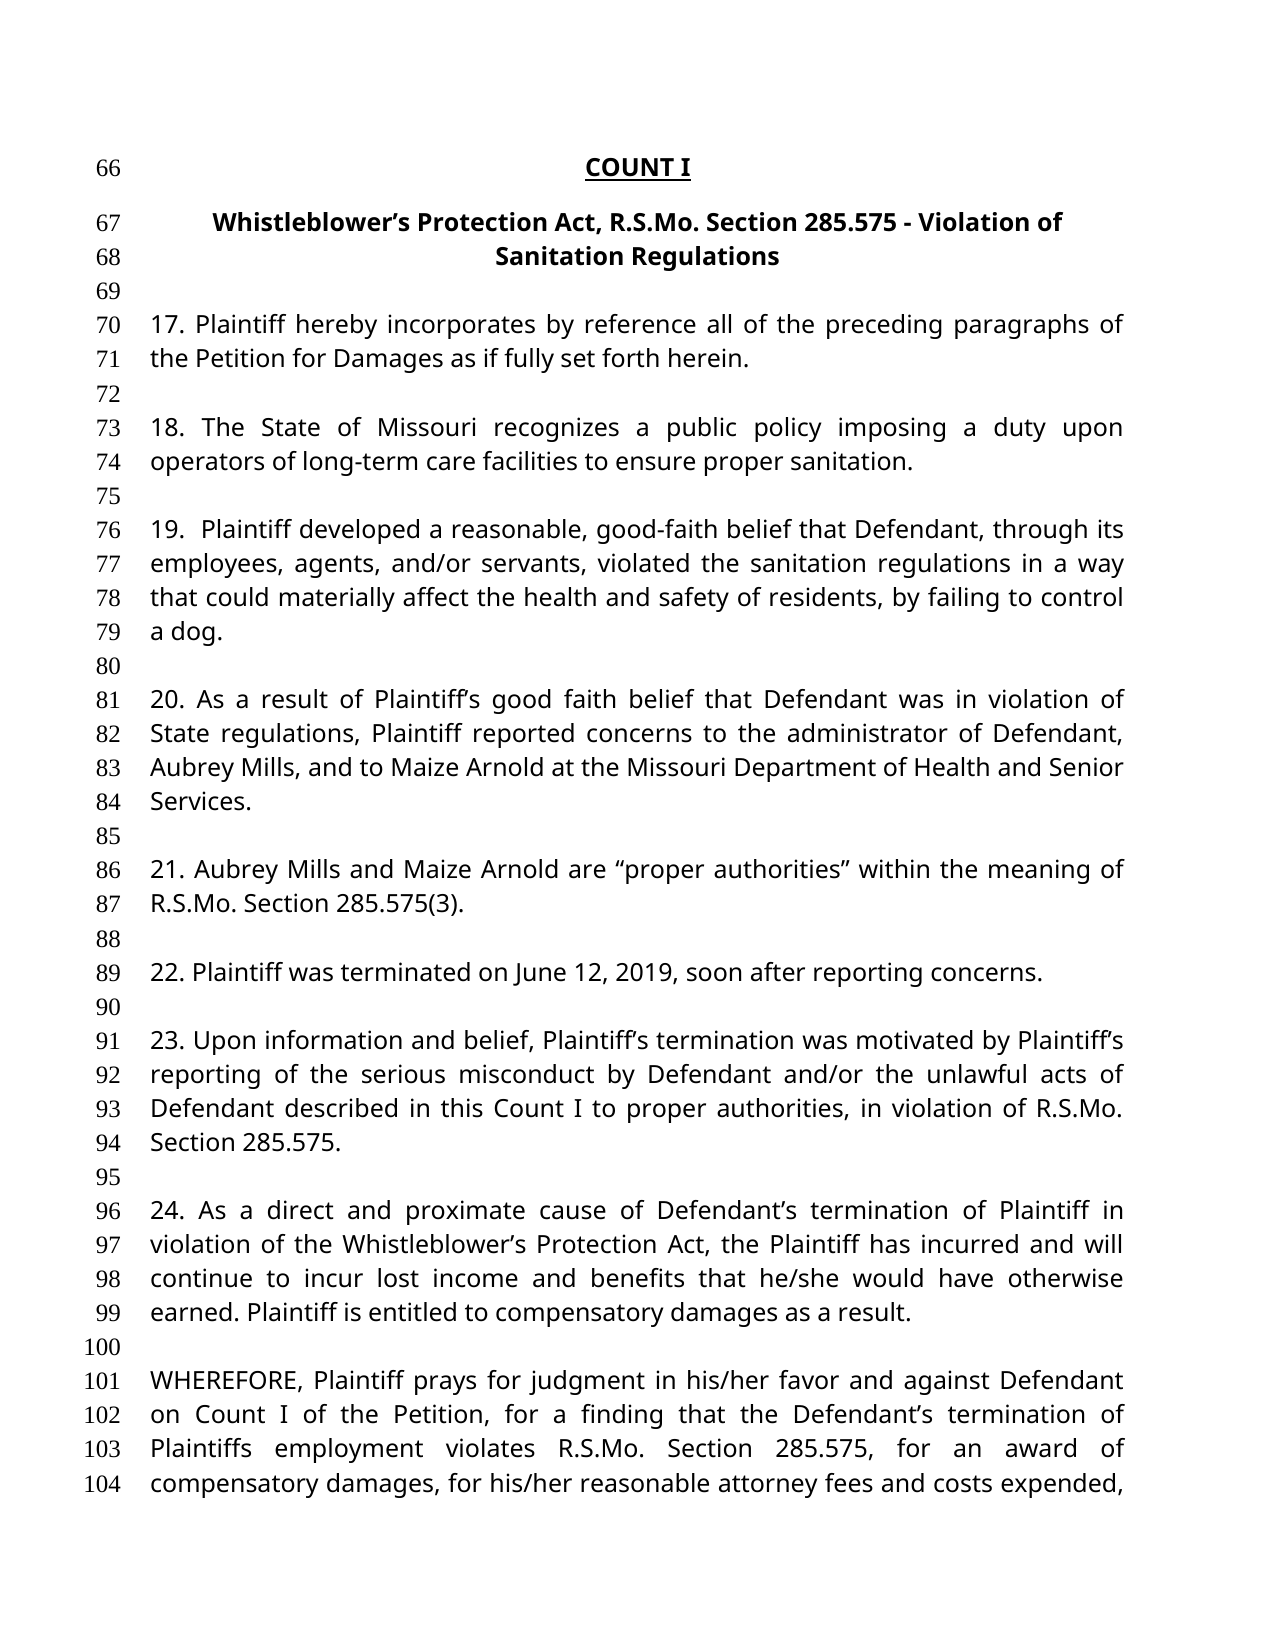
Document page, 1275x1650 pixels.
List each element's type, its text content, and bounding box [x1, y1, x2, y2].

text 19. Plaintiff developed a reasonable, good-faith belief that Defendant, through its employees, agents, and/or servants, violated the sanitation regulations in a way that could materially affect the health and safety of residents, by failing to control a dog. [150, 511, 1125, 648]
text 17. Plaintiff hereby incorporates by reference all of the preceding paragraphs of the Petition for Damages as if fully set forth herein. [150, 307, 1125, 375]
text 18. The State of Missouri recognizes a public policy imposing a duty upon operators of long-term care facilities to ensure proper sanitation. [150, 409, 1125, 477]
text COUNT I [150, 150, 1125, 184]
text 21. Aubrey Mills and Maize Arnold are “proper authorities” within the meaning of R.S.Mo. Section 285.575(3). [150, 852, 1125, 920]
text 23. Upon information and belief, Plaintiff’s termination was motivated by Plaintiff’s reporting of the serious misconduct by Defendant and/or the unlawful acts of Defendant described in this Count I to proper authorities, in violation of R.S.Mo. Section 285.575. [150, 1022, 1125, 1159]
text 20. As a result of Plaintiff’s good faith belief that Defendant was in violation of State regulations, Plaintiff reported concerns to the administrator of Defendant, Aubrey Mills, and to Maize Arnold at the Missouri Department of Health and Senior Services. [150, 682, 1125, 818]
text 22. Plaintiff was terminated on June 12, 2019, soon after reporting concerns. [150, 954, 1125, 988]
text 24. As a direct and proximate cause of Defendant’s termination of Plaintiff in violation of the Whistleblower’s Protection Act, the Plaintiff has incurred and will continue to incur lost income and benefits that he/she would have otherwise earned. Plaintiff is entitled to compensatory damages as a result. [150, 1193, 1125, 1329]
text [150, 1363, 1125, 1499]
text Whistleblower’s Protection Act, R.S.Mo. Section 285.575 - Violation of Sanitation Regulations [150, 205, 1125, 273]
